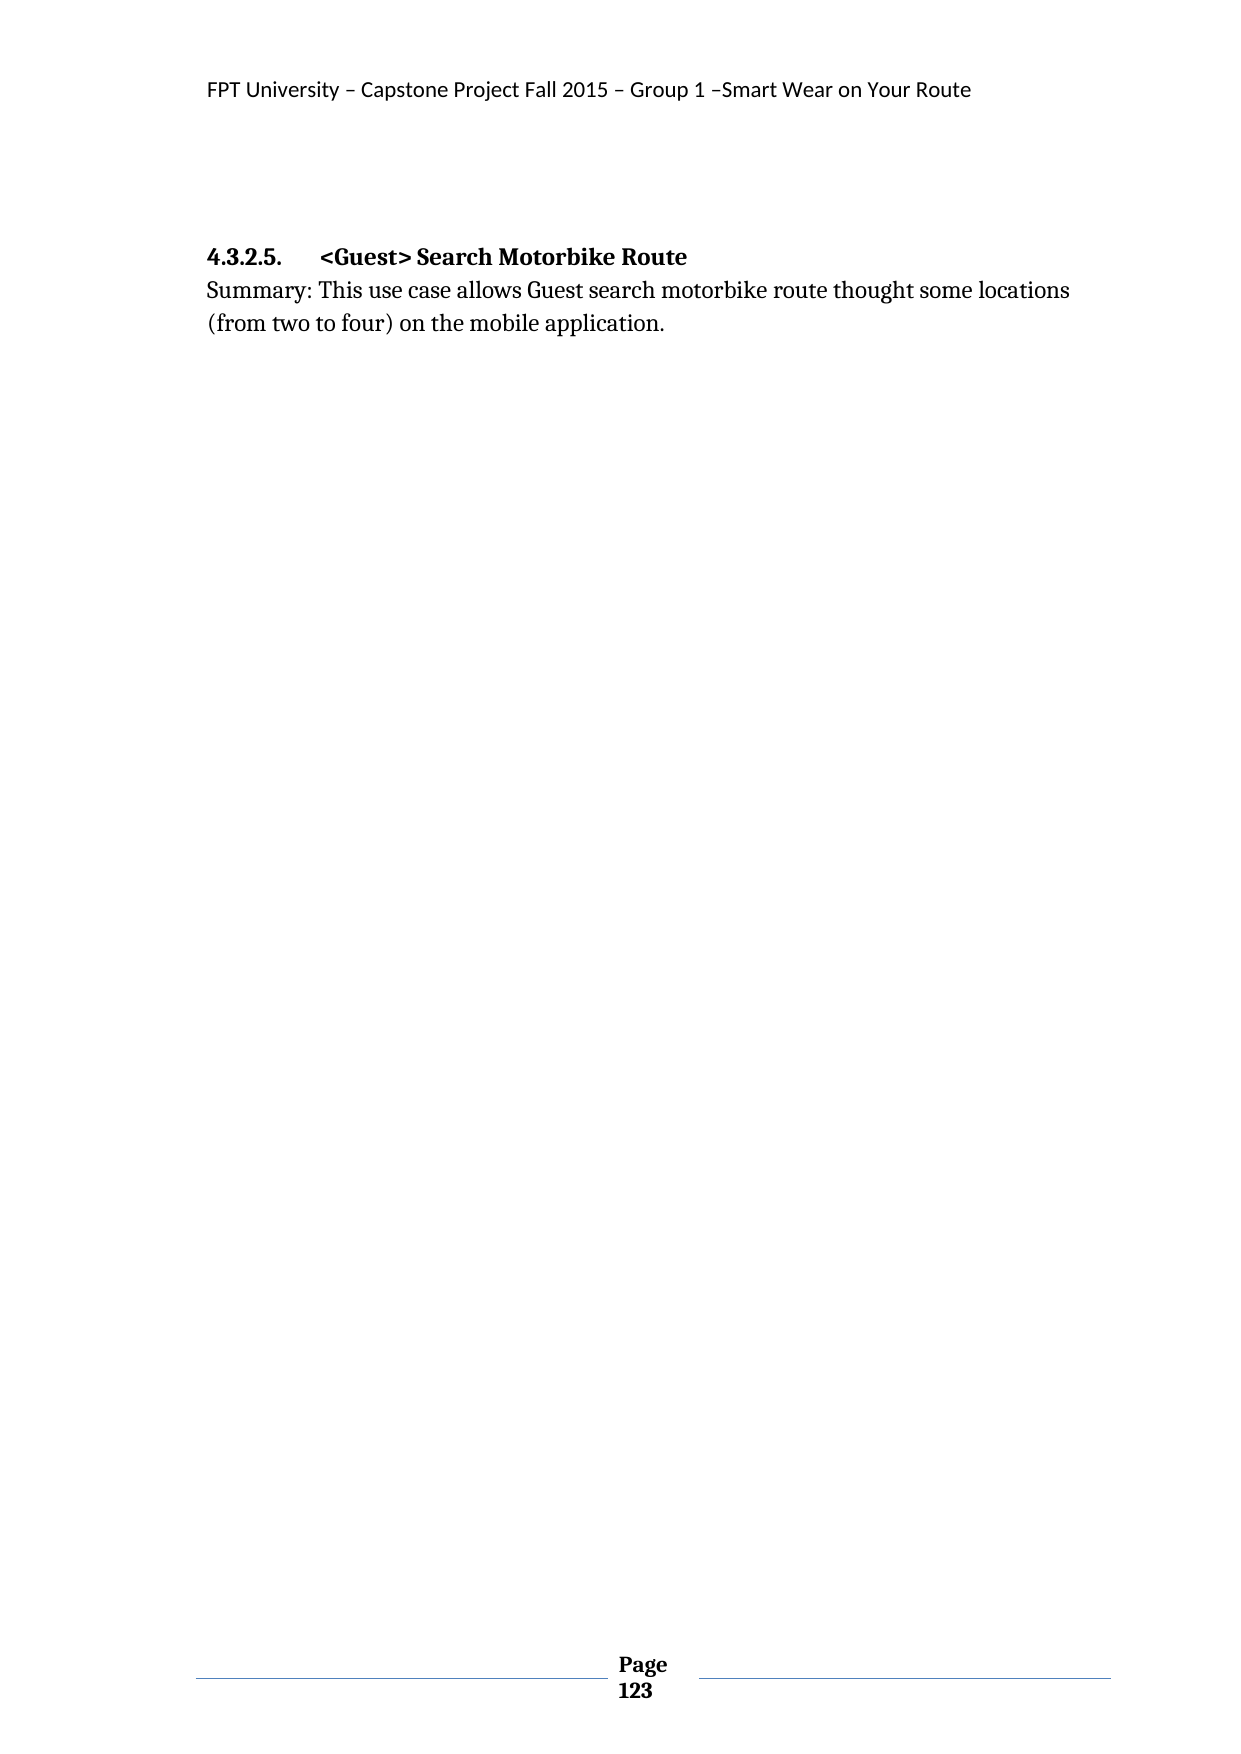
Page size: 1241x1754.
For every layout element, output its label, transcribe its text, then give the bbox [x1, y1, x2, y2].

text Summary: This use case allows Guest search motorbike route thought some locations (from two to four) on the mobile application. [207, 276, 1122, 338]
subtitle <Guest> Search Motorbike Route [207, 243, 1122, 272]
